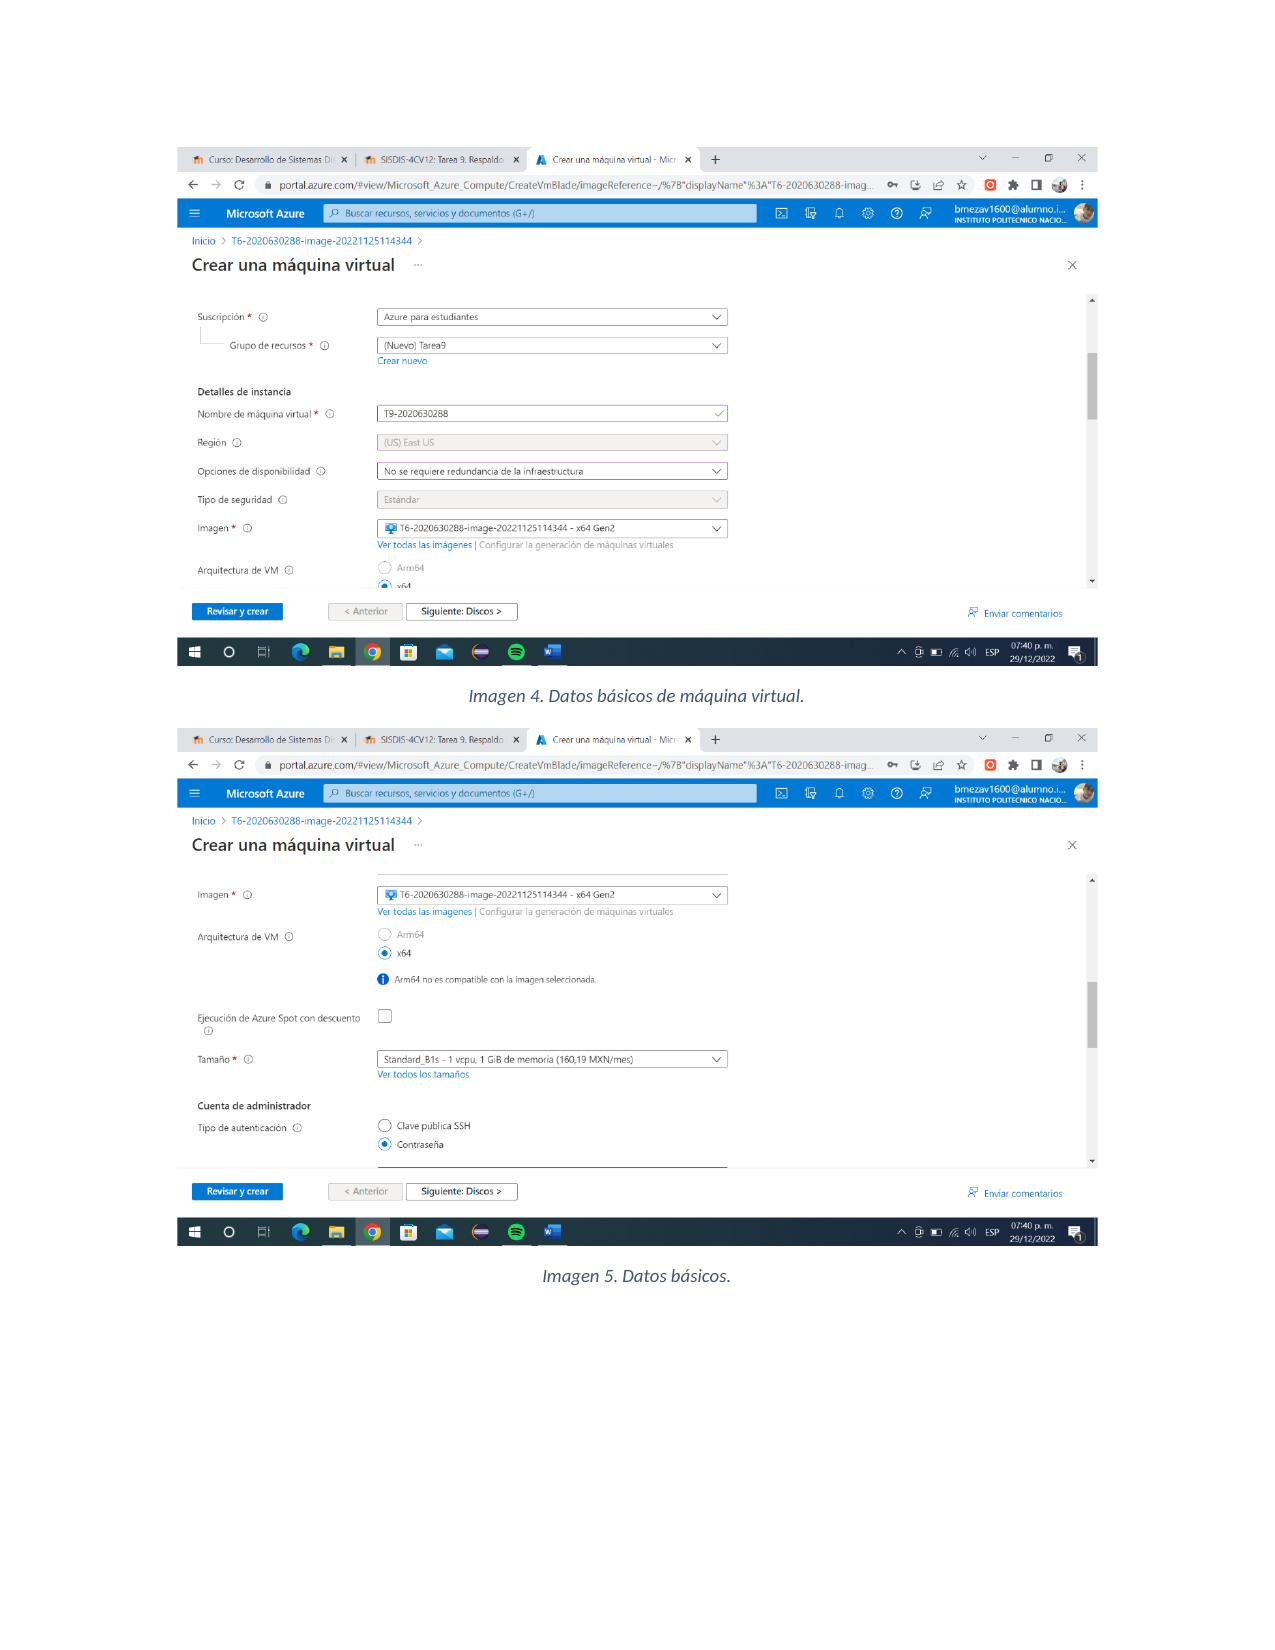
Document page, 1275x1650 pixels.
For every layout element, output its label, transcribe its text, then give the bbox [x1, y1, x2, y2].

picture [177, 147, 1098, 666]
picture [177, 728, 1098, 1246]
